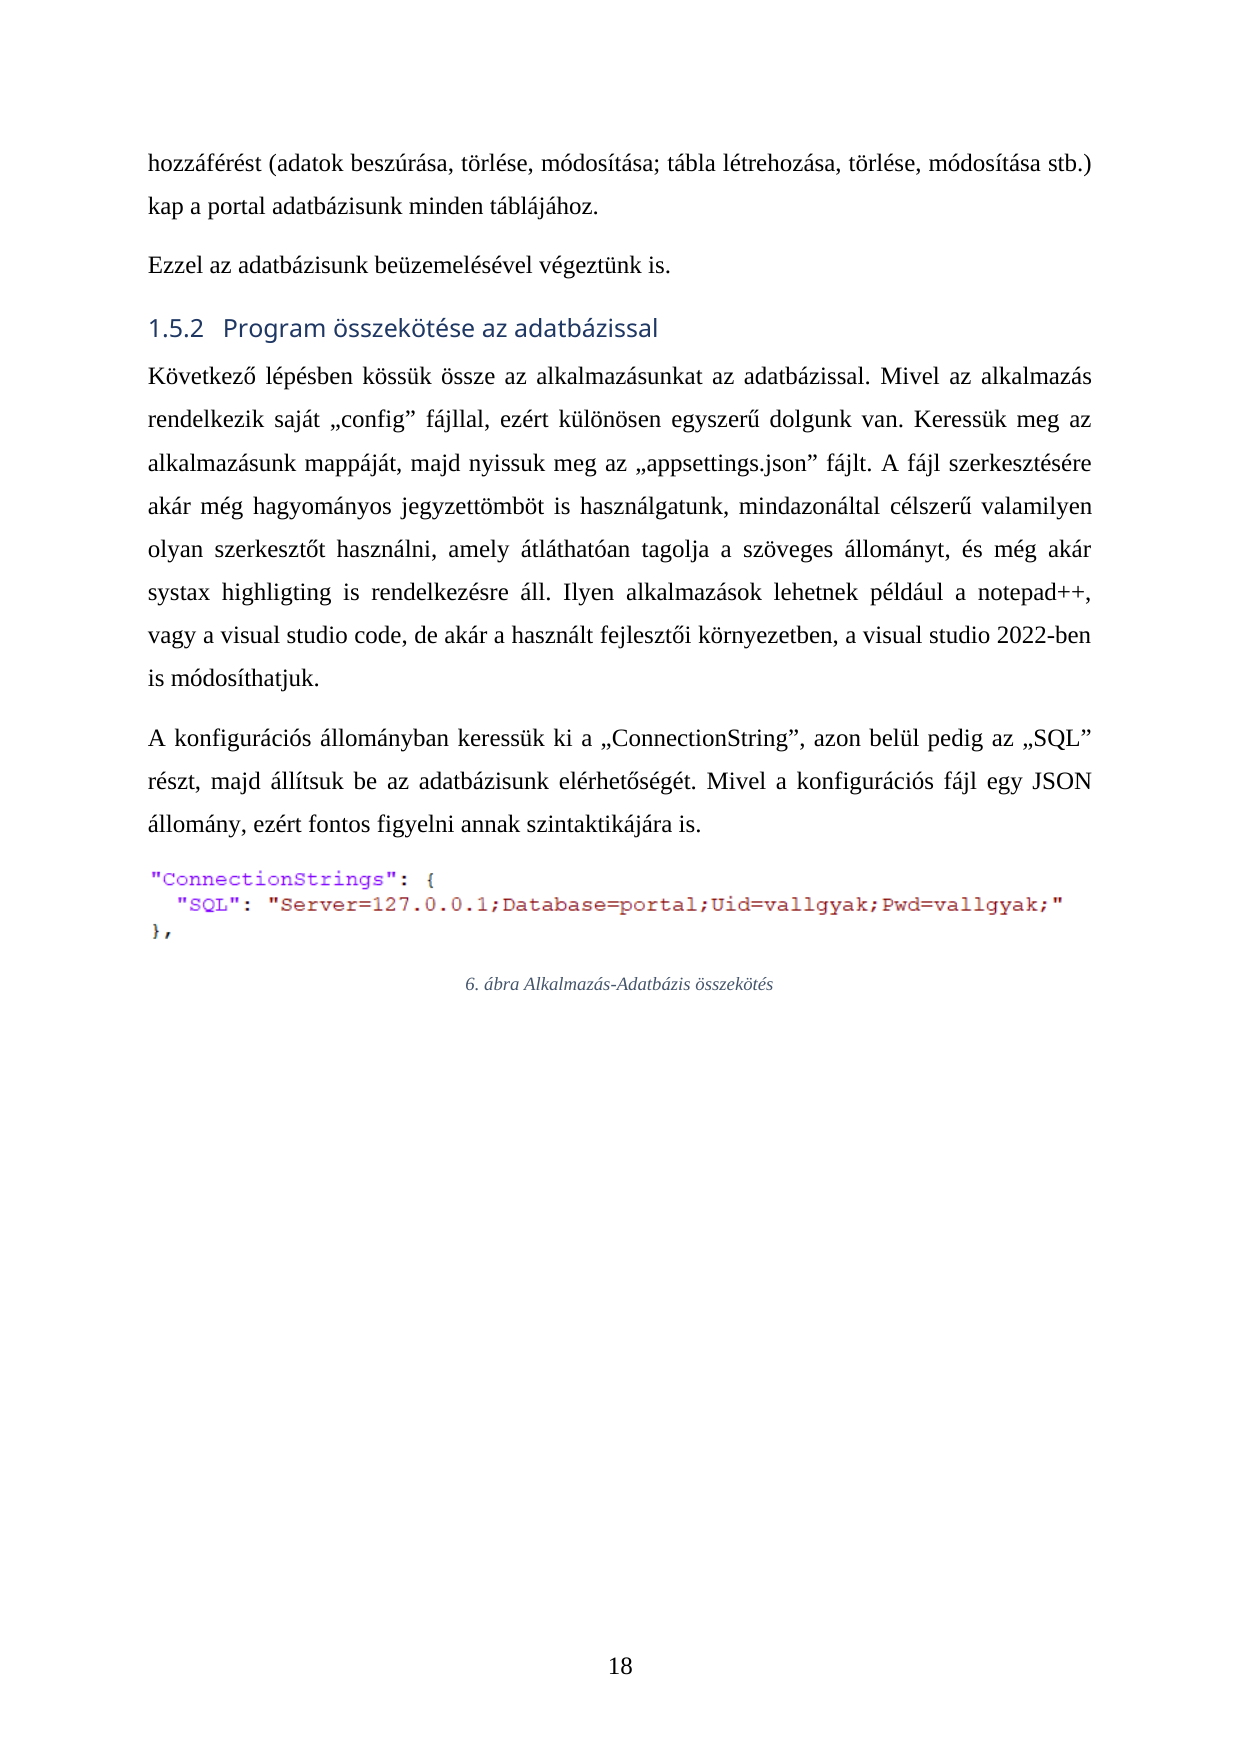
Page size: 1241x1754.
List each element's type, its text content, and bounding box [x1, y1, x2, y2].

subtitle Program összekötése az adatbázissal [148, 310, 1093, 344]
picture [147, 869, 1093, 943]
text A konfigurációs állományban keressük ki a „ConnectionString”, azon belül pedig az „SQL” részt, majd állítsuk be az adatbázisunk elérhetőségét. Mivel a konfigurációs fájl egy JSON állomány, ezért fontos figyelni annak szintaktikájára is. [148, 723, 1093, 838]
text Következő lépésben kössük össze az alkalmazásunkat az adatbázissal. Mivel az alkalmazás rendelkezik saját „config” fájllal, ezért különösen egyszerű dolgunk van. Keressük meg az alkalmazásunk mappáját, majd nyissuk meg az „appsettings.json” fájlt. A fájl szerkesztésére akár még hagyományos jegyzettömböt is használgatunk, mindazonáltal célszerű valamilyen olyan szerkesztőt használni, amely átláthatóan tagolja a szöveges állományt, és még akár systax highligting is rendelkezésre áll. Ilyen alkalmazások lehetnek például a notepad++, vagy a visual studio code, de akár a használt fejlesztői környezetben, a visual studio 2022-ben is módosíthatjuk. [148, 361, 1093, 692]
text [148, 148, 1093, 219]
text Ezzel az adatbázisunk beüzemelésével végeztünk is. [148, 251, 1093, 279]
text 6. ábra Alkalmazás-Adatbázis összekötés [148, 973, 1093, 995]
